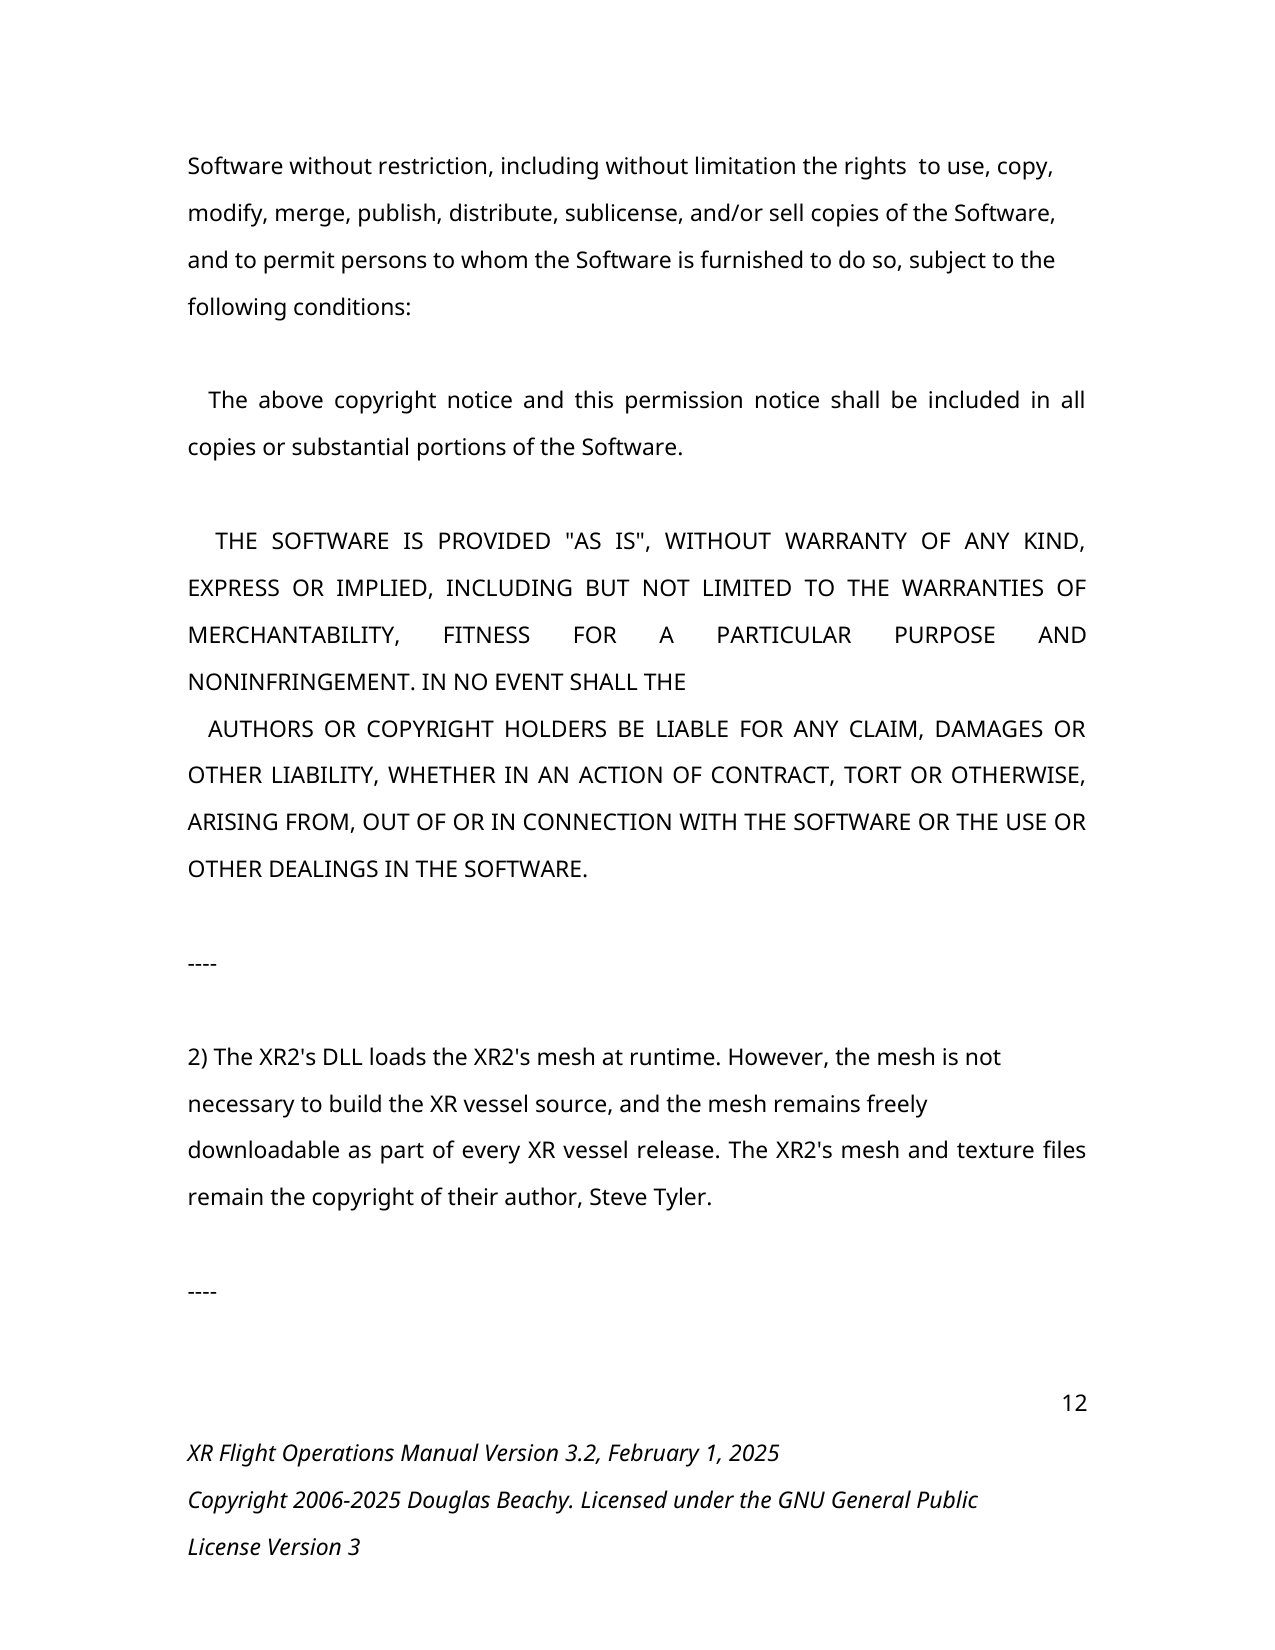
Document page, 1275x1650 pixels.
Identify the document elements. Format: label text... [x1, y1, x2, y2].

text ---- [187, 1275, 1087, 1306]
text downloadable as part of every XR vessel release. The XR2's mesh and texture files remain the copyright of their author, Steve Tyler. [187, 1134, 1087, 1212]
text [187, 150, 1087, 322]
text AUTHORS OR COPYRIGHT HOLDERS BE LIABLE FOR ANY CLAIM, DAMAGES OR OTHER LIABILITY, WHETHER IN AN ACTION OF CONTRACT, TORT OR OTHERWISE, ARISING FROM, OUT OF OR IN CONNECTION WITH THE SOFTWARE OR THE USE OR OTHER DEALINGS IN THE SOFTWARE. [187, 712, 1087, 884]
text THE SOFTWARE IS PROVIDED "AS IS", WITHOUT WARRANTY OF ANY KIND, EXPRESS OR IMPLIED, INCLUDING BUT NOT LIMITED TO THE WARRANTIES OF MERCHANTABILITY, FITNESS FOR A PARTICULAR PURPOSE AND NONINFRINGEMENT. IN NO EVENT SHALL THE [187, 525, 1087, 697]
text necessary to build the XR vessel source, and the mesh remains freely [187, 1087, 1087, 1119]
text ---- [187, 947, 1087, 978]
text The above copyright notice and this permission notice shall be included in all copies or substantial portions of the Software. [187, 384, 1087, 462]
text 2) The XR2's DLL loads the XR2's mesh at runtime. However, the mesh is not [187, 1041, 1087, 1072]
